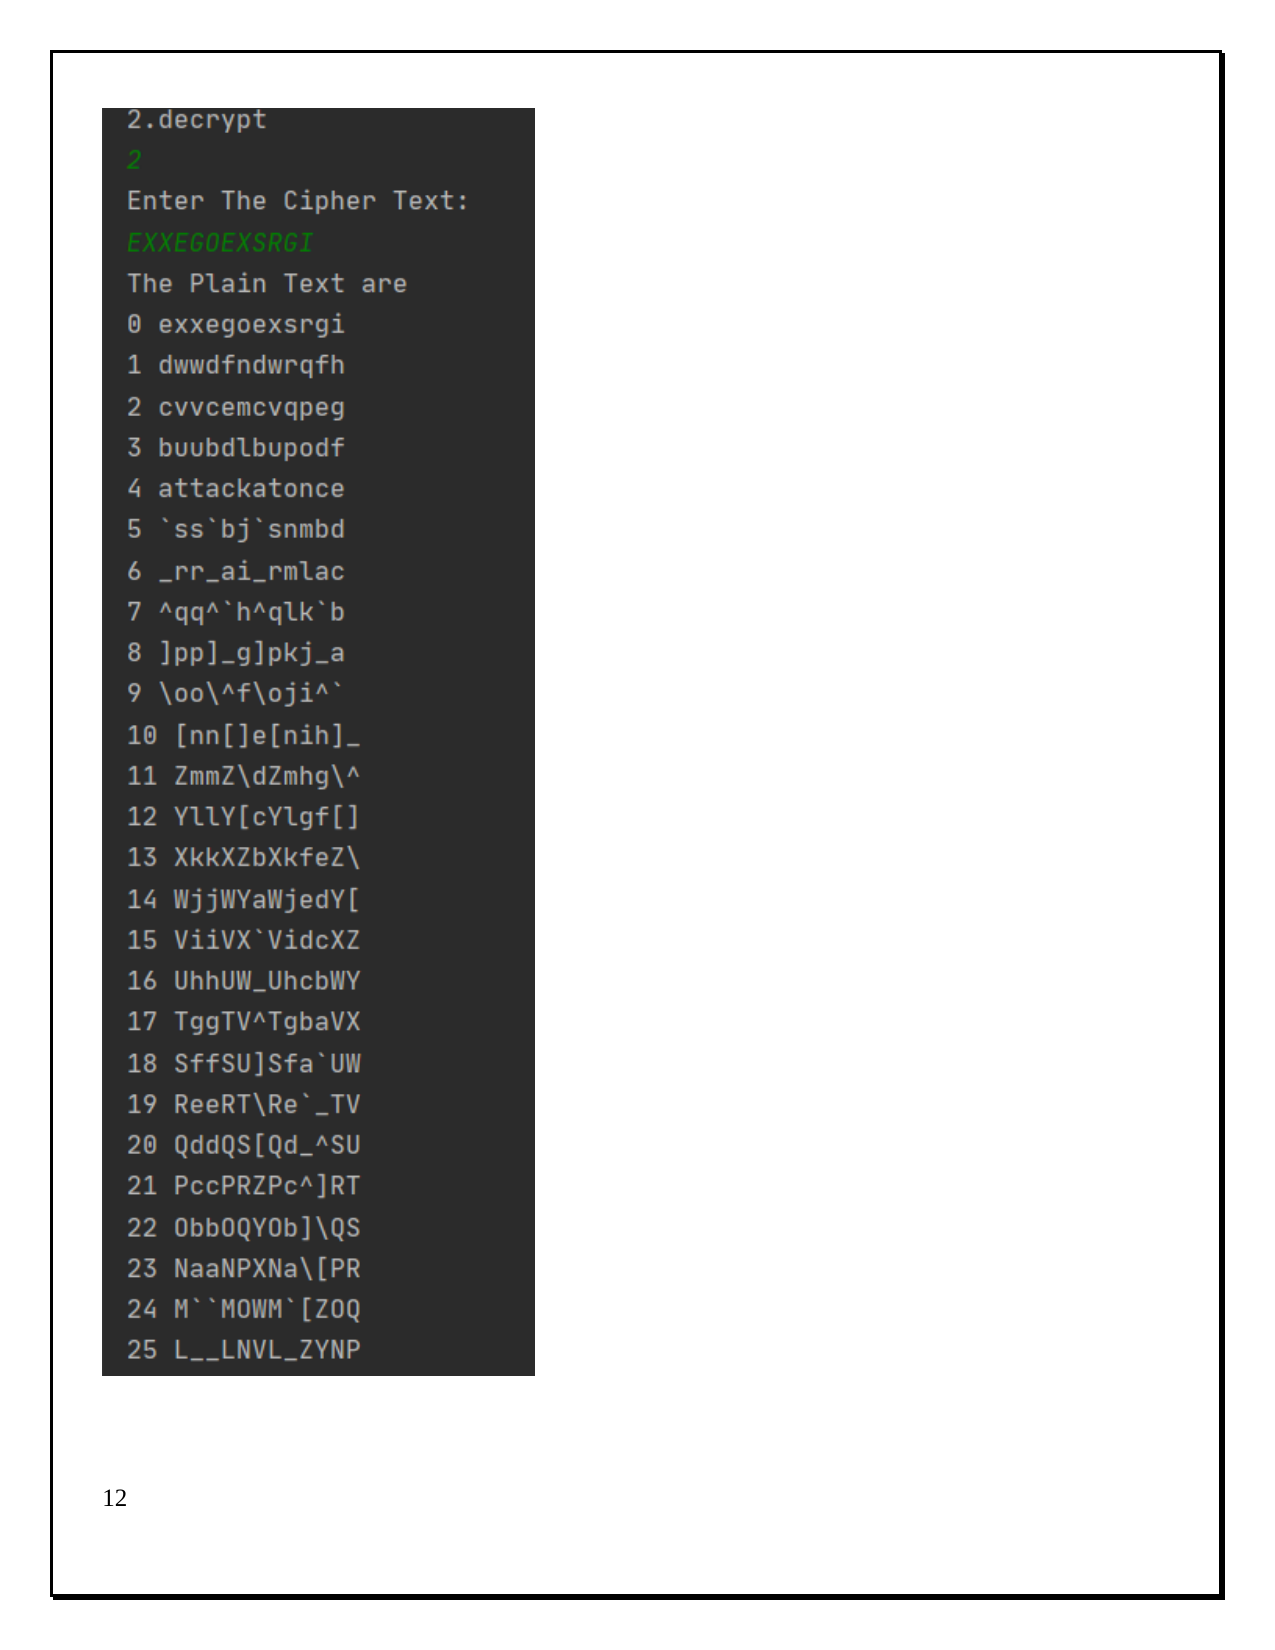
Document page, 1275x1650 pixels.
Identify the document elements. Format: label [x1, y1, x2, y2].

picture [102, 108, 535, 1376]
